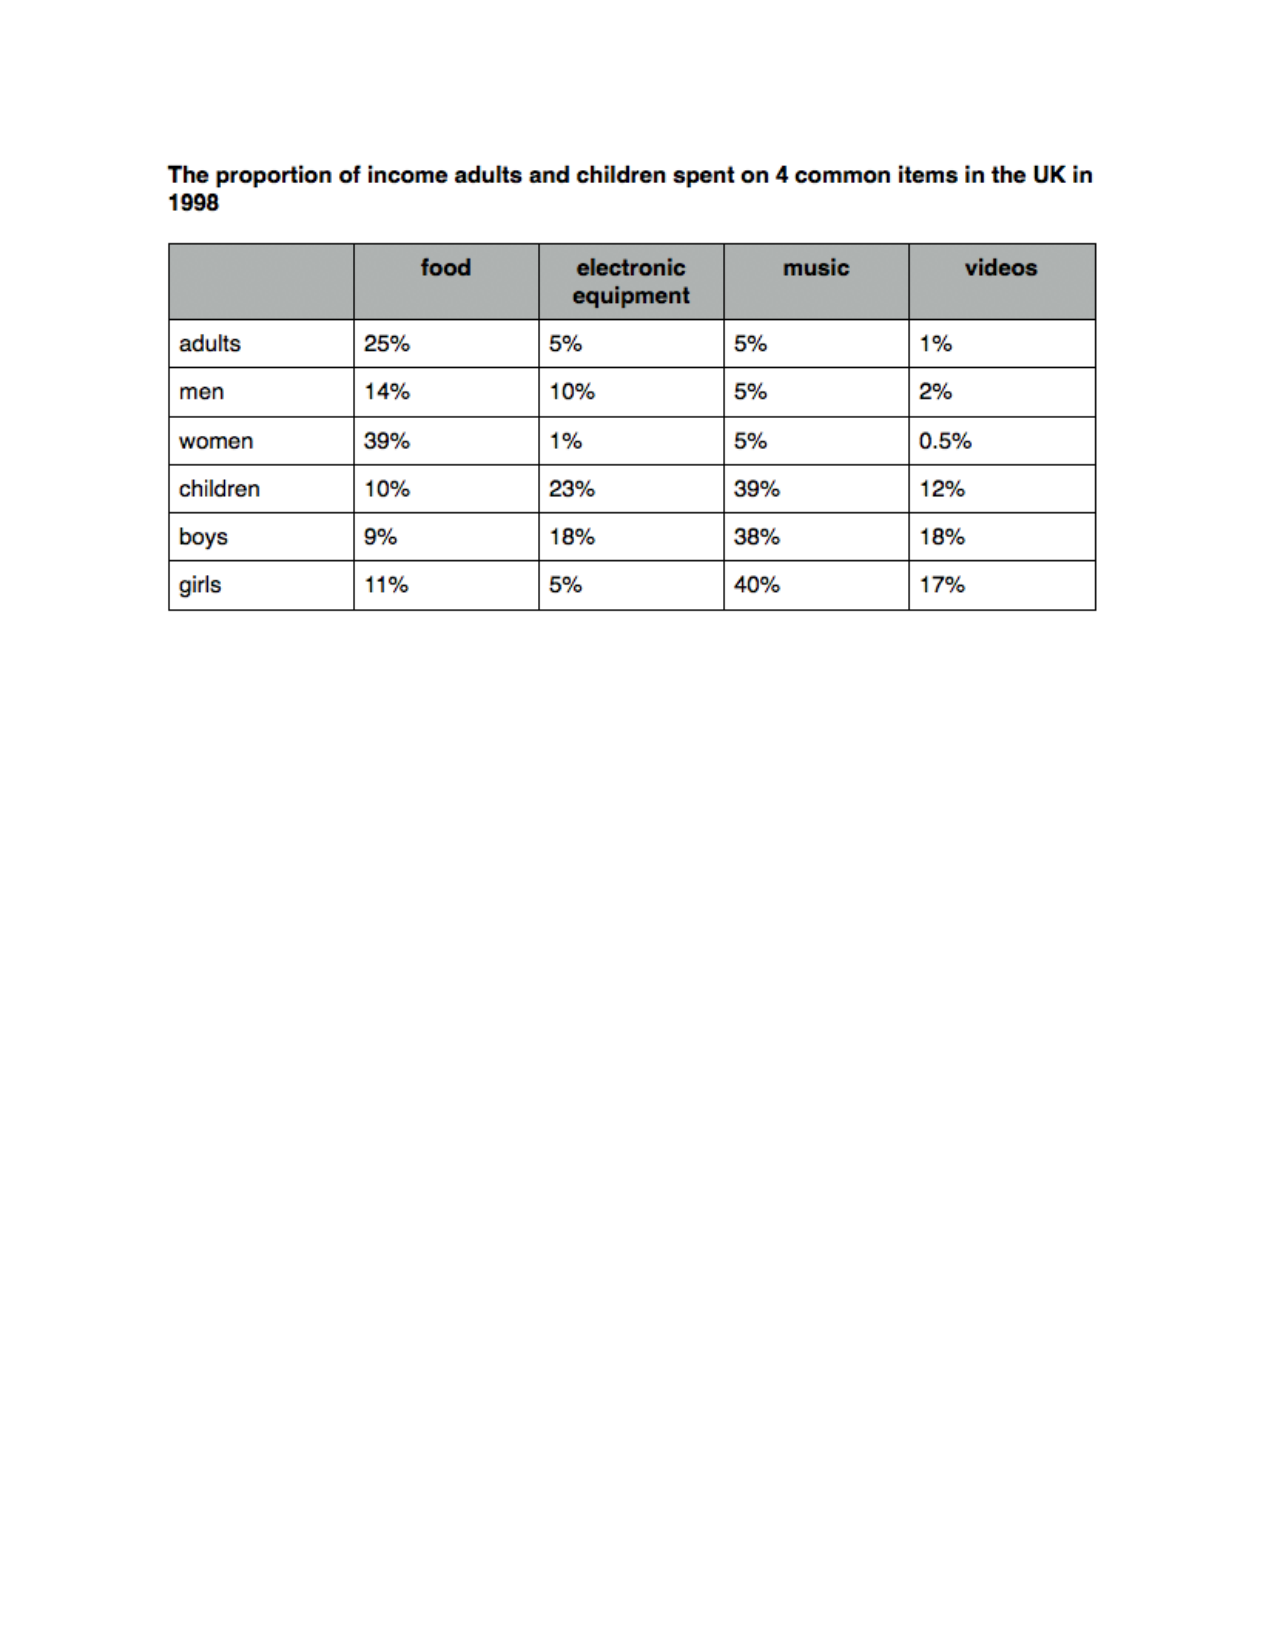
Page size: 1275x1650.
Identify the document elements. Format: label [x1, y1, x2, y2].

picture [150, 150, 1125, 639]
